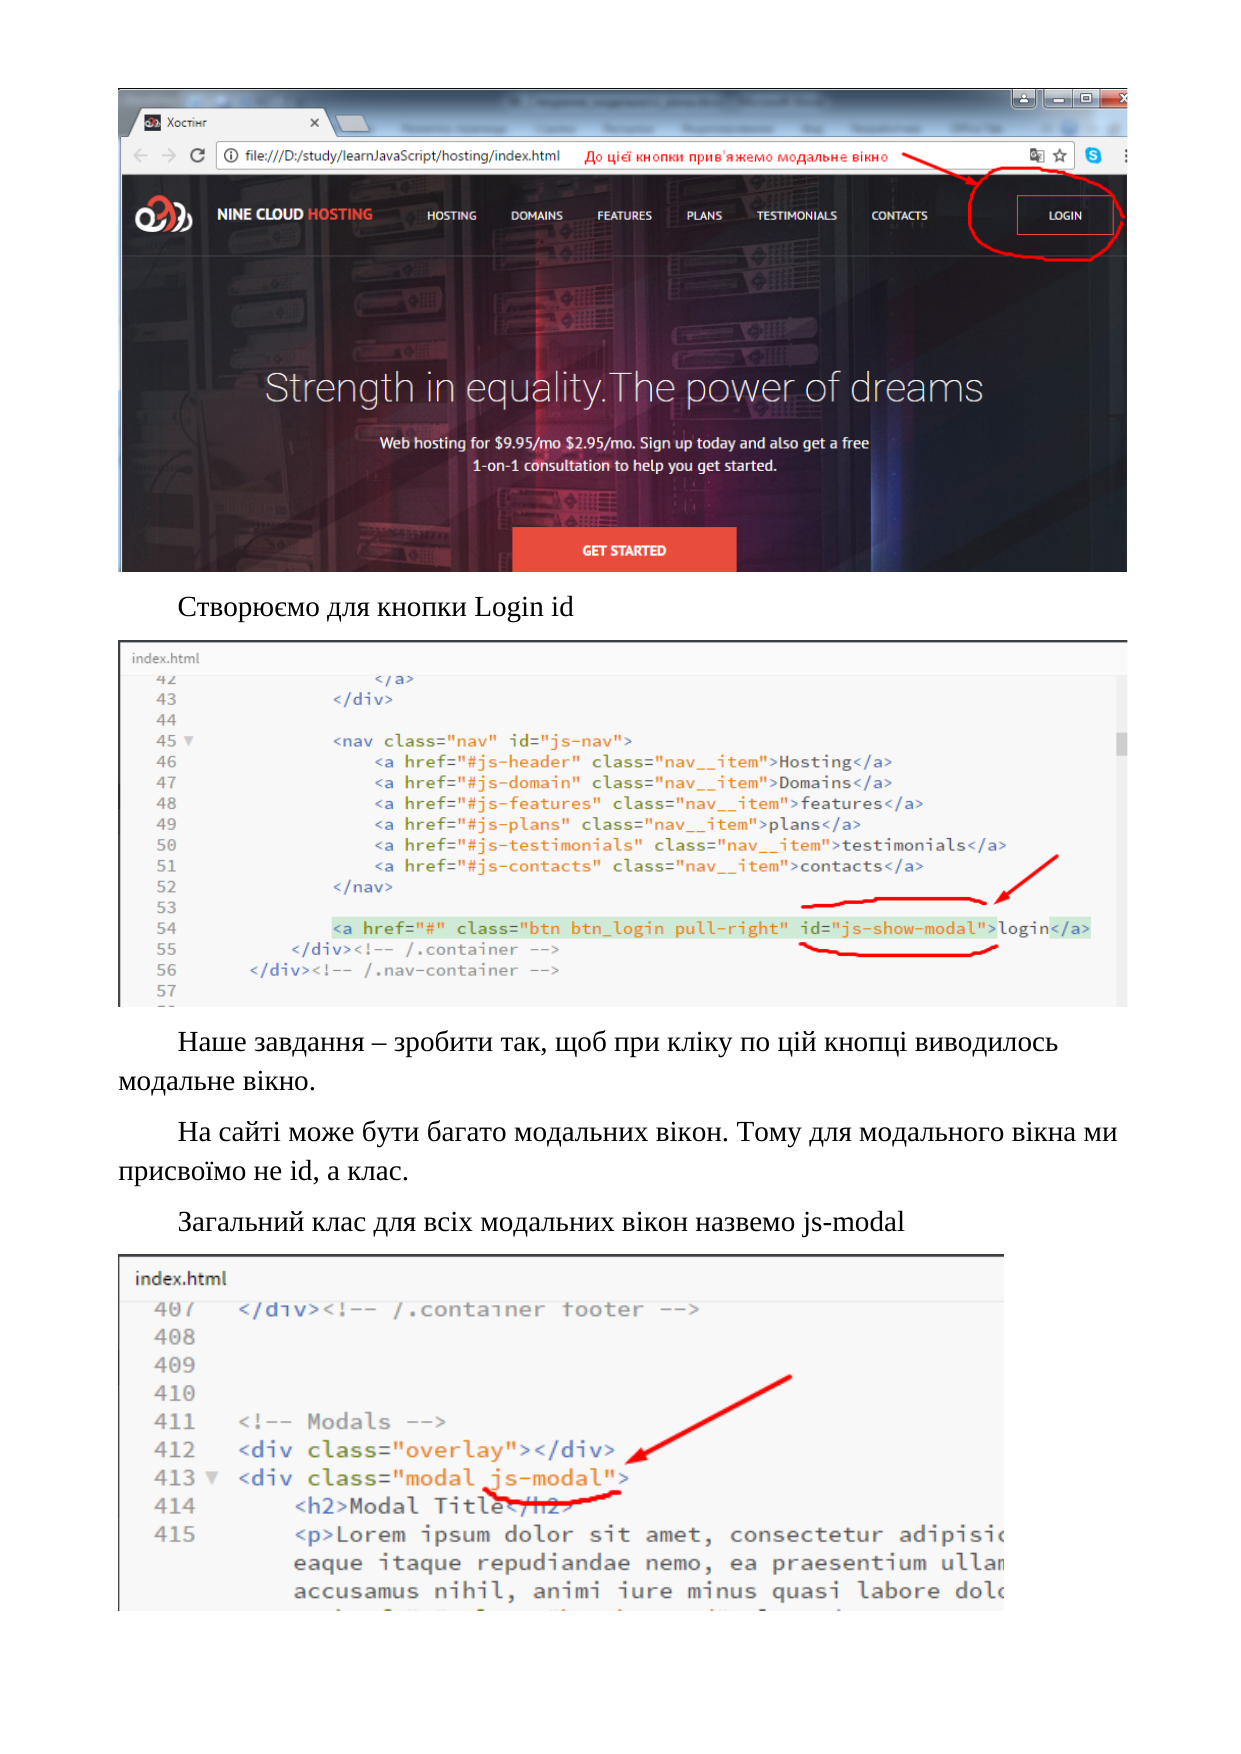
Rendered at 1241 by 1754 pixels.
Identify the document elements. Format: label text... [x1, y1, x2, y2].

text На сайті може бути багато модальних вікон. Тому для модального вікна ми присвоїмо не id, а клас. [118, 1114, 1152, 1186]
text Загальний клас для всіх модальних вікон назвемо js-modal [118, 1204, 1152, 1237]
picture [118, 88, 1128, 572]
text Наше завдання – зробити так, щоб при кліку по цій кнопці виводилось модальне вікно. [118, 1024, 1152, 1097]
text Створюємо для кнопки Login id [118, 589, 1152, 622]
picture [118, 1254, 1004, 1611]
picture [118, 640, 1128, 1007]
